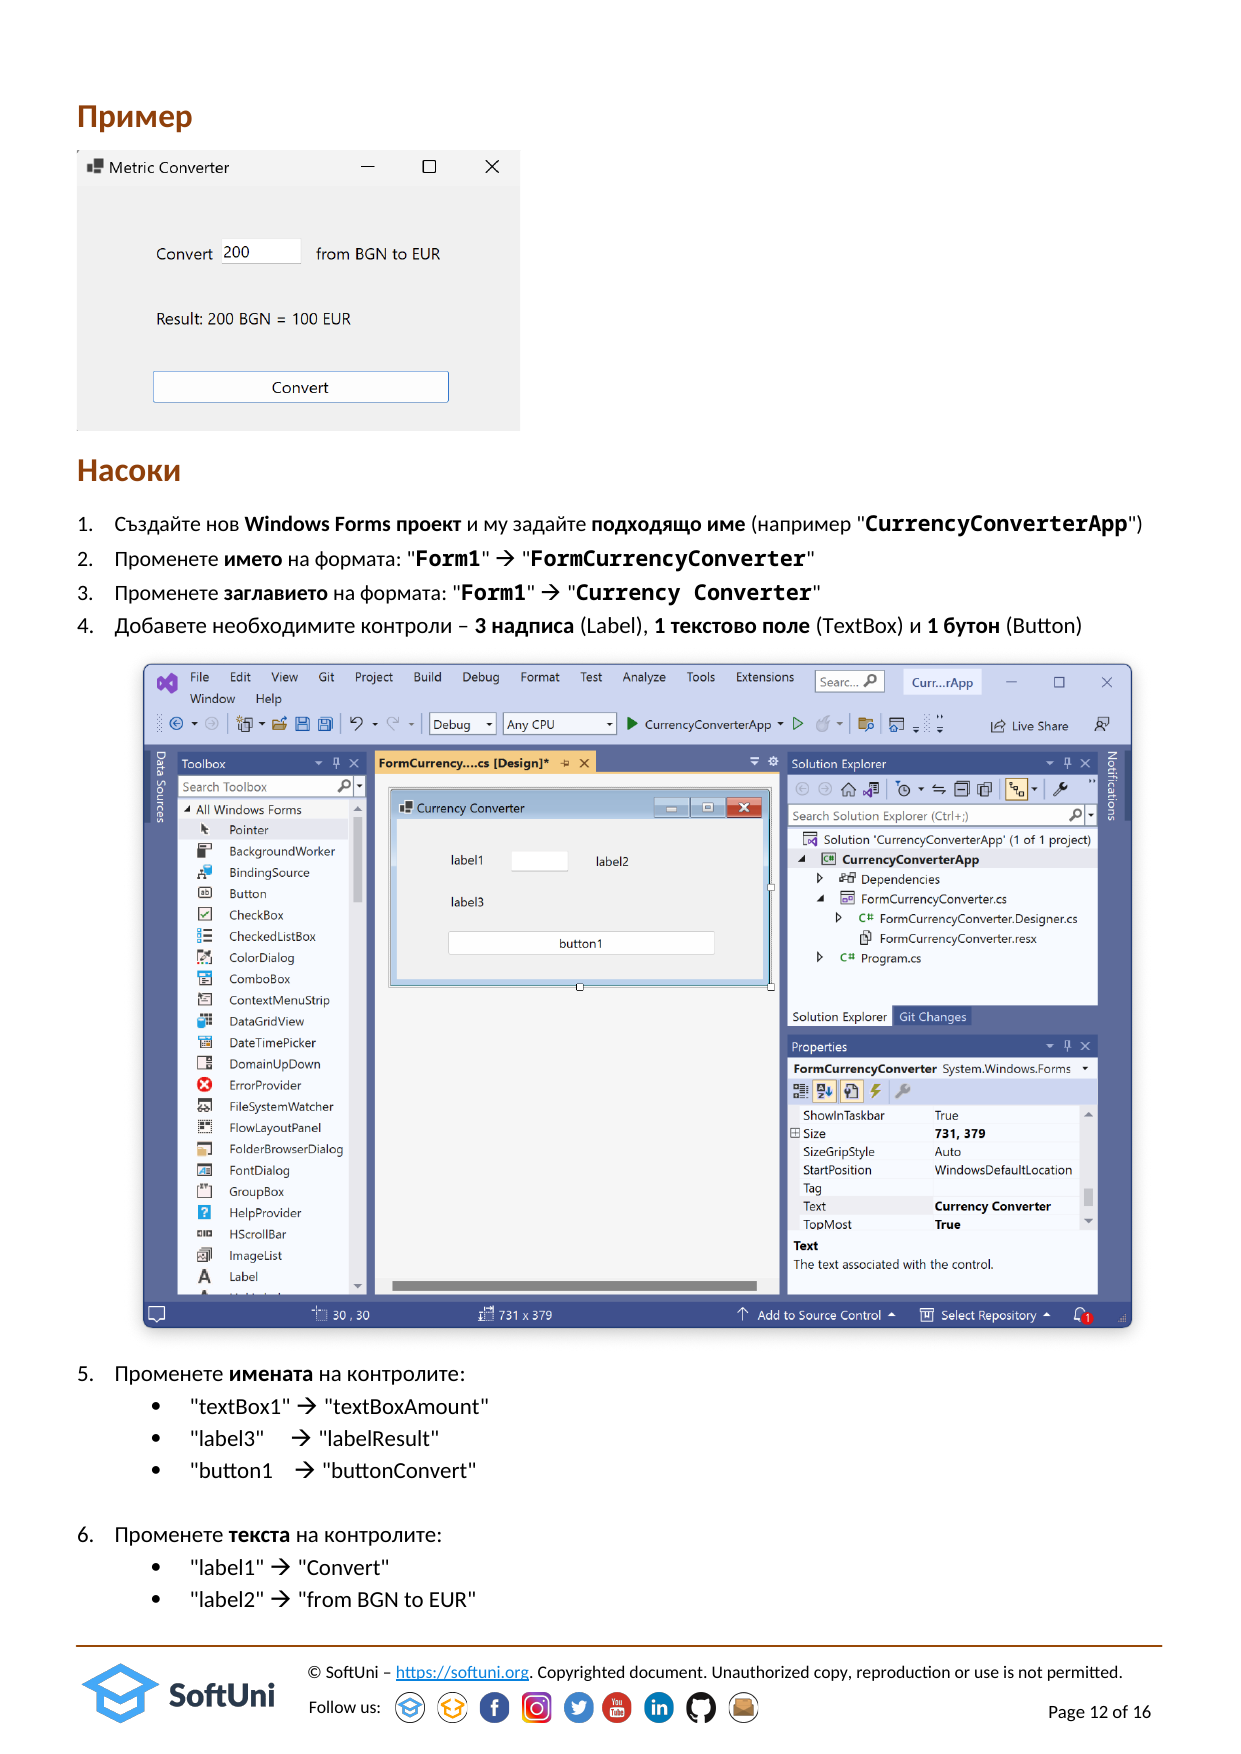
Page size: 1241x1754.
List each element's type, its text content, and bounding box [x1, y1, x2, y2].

picture [522, 1692, 552, 1723]
list Добавете необходимите контроли – 3 надписа (Label), 1 текстово поле (TextBox) и 1 бутон (Button) [77, 611, 1163, 639]
list Създайте нов Windows Forms проект и му задайте подходящо име (например "CurrencyConverterApp") [77, 508, 1163, 538]
picture [119, 643, 1156, 1356]
picture [728, 1692, 759, 1723]
list "button1 "buttonConvert" [152, 1456, 1163, 1484]
picture [602, 1692, 632, 1723]
picture [437, 1692, 468, 1723]
list "label2" "from BGN to EUR" [152, 1585, 1163, 1613]
picture [76, 150, 521, 431]
picture [644, 1692, 653, 1701]
list Променете заглавието на формата: "Form1" "Currency Converter" [77, 577, 1163, 607]
list Променете текста на контролите: [77, 1521, 1163, 1548]
list "textBox1" "textBoxAmount" [152, 1392, 1163, 1420]
subtitle Пример [77, 95, 1163, 136]
picture [75, 1658, 281, 1729]
picture [479, 1692, 510, 1723]
picture [686, 1692, 716, 1723]
picture [644, 1714, 653, 1723]
picture [665, 1714, 674, 1723]
subtitle Насоки [77, 449, 1163, 490]
list "label3" "labelResult" [152, 1424, 1163, 1452]
picture [658, 1705, 667, 1714]
list Променете името на формата: "Form1" "FormCurrencyConverter" [77, 543, 1163, 572]
picture [564, 1692, 594, 1723]
picture [395, 1692, 425, 1723]
list "label1" "Convert" [152, 1553, 1163, 1581]
list Променете имената на контролите: [77, 1359, 1163, 1388]
picture [665, 1692, 674, 1701]
